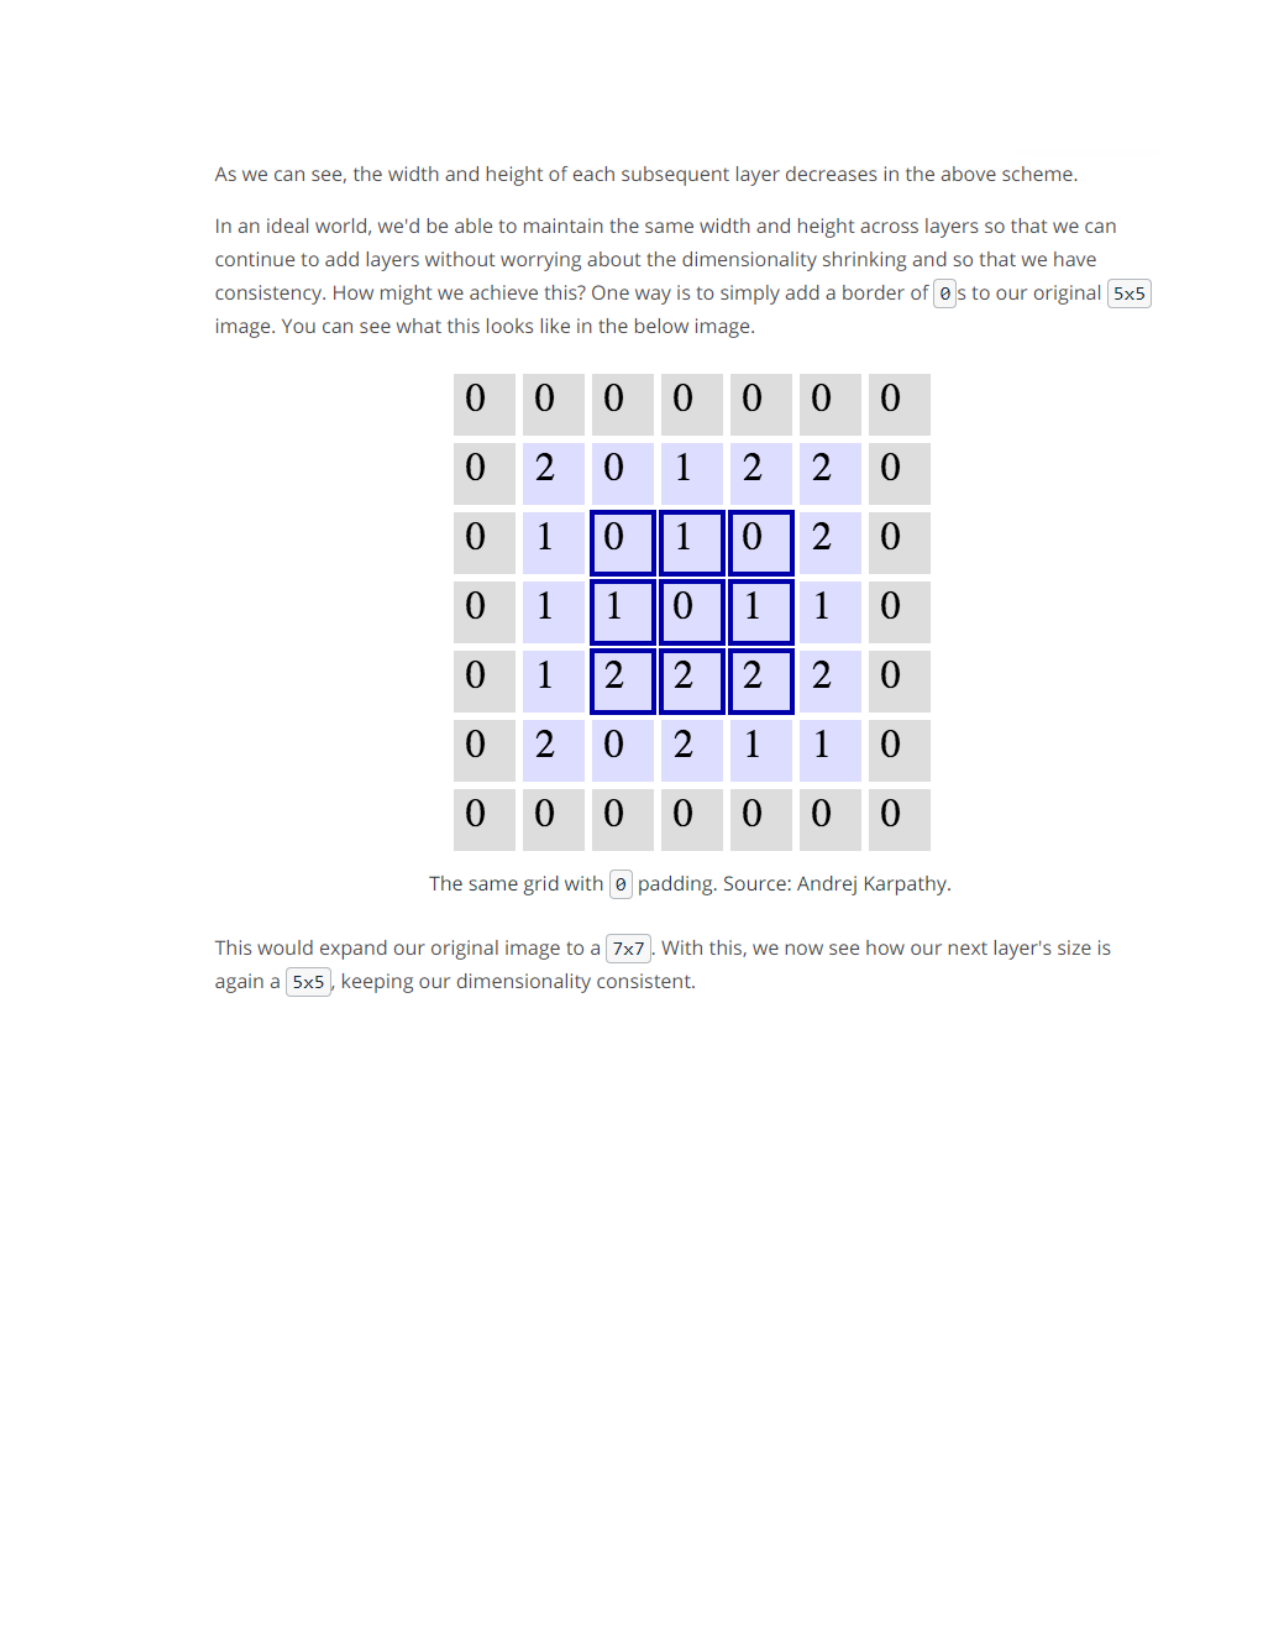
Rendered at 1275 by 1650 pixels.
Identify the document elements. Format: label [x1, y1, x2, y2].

picture [187, 150, 1163, 1013]
